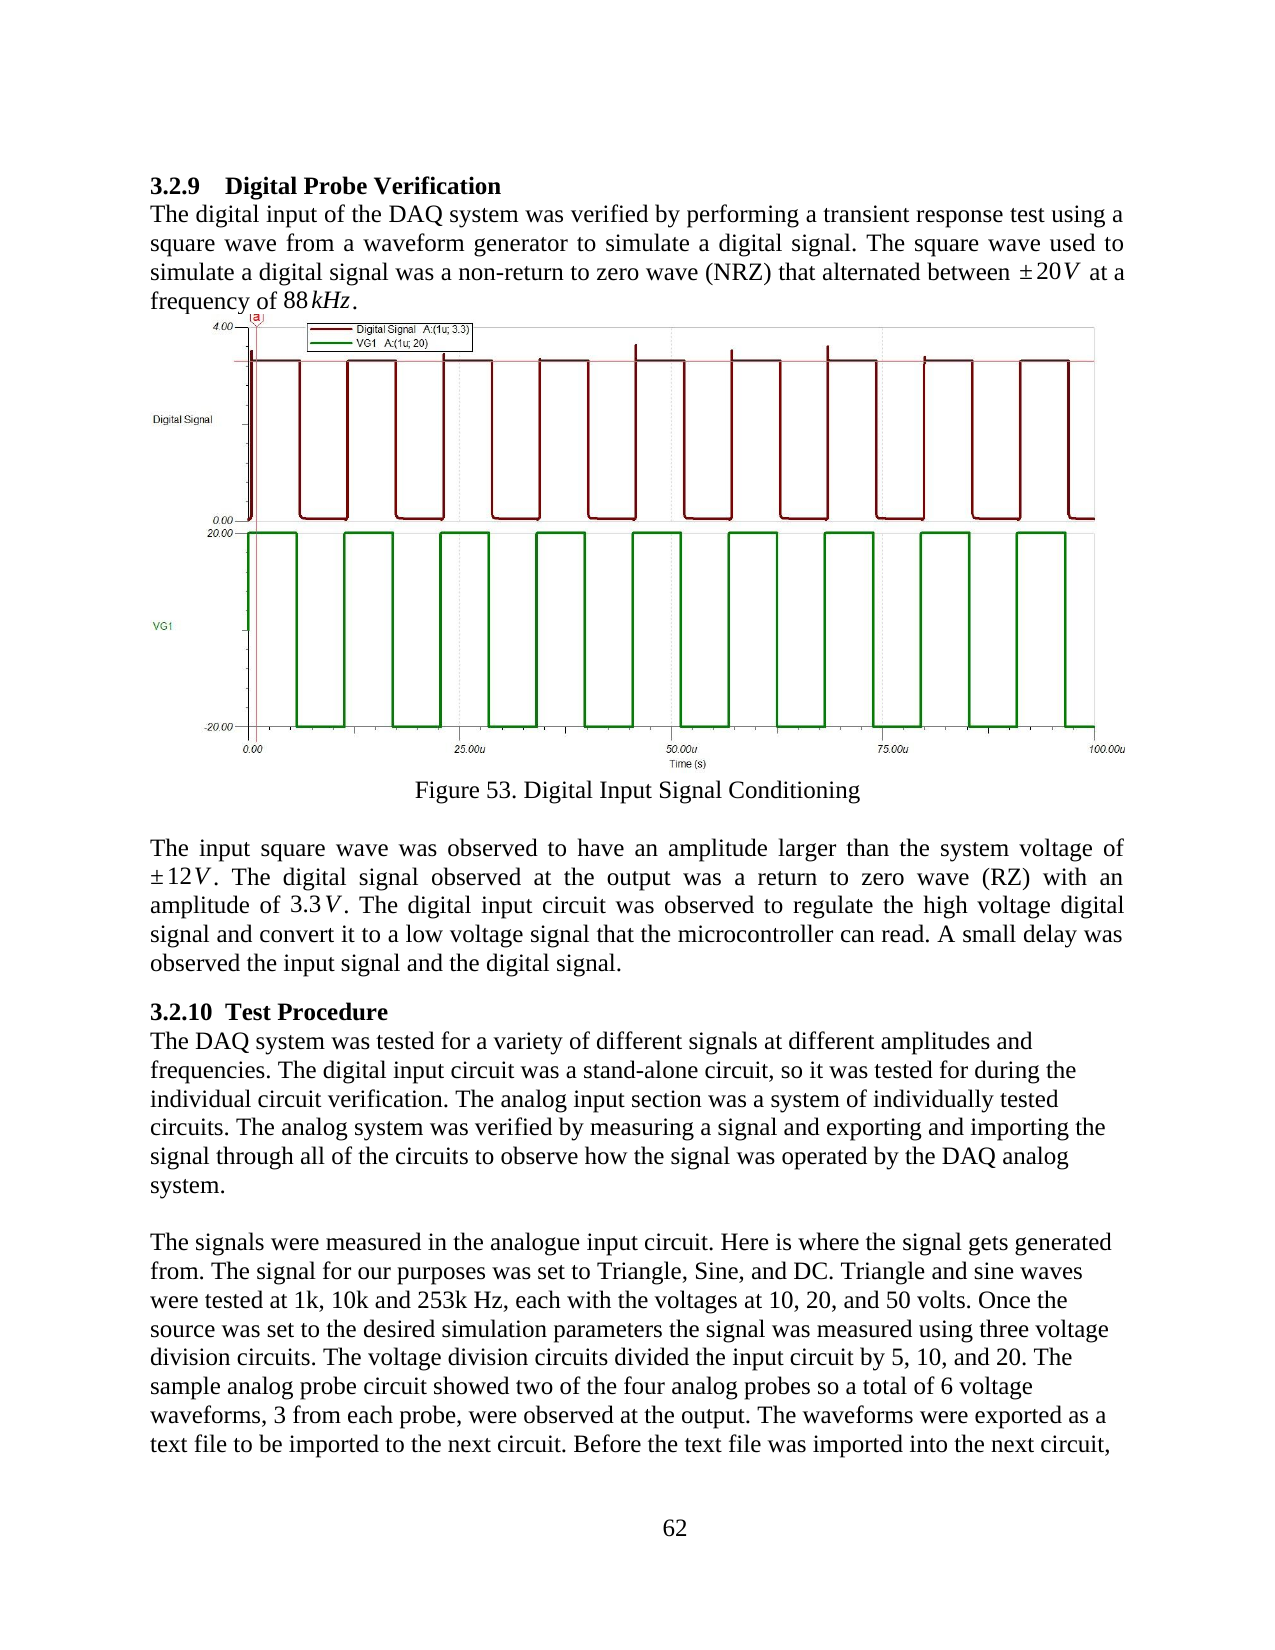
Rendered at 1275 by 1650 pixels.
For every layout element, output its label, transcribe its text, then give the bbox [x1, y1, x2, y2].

subtitle Digital Probe Verification [150, 171, 1125, 199]
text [150, 1227, 1125, 1457]
picture [150, 314, 1125, 776]
text Figure 53. Digital Input Signal Conditioning [150, 776, 1125, 804]
subtitle Test Procedure [150, 997, 1125, 1026]
text The input square wave was observed to have an amplitude larger than the system voltage of . The digital signal observed at the output was a return to zero wave (RZ) with an amplitude of . The digital input circuit was observed to regulate the high voltage digital signal and convert it to a low voltage signal that the microcontroller can read. A small delay was observed the input signal and the digital signal. [150, 833, 1125, 977]
text The digital input of the DAQ system was verified by performing a transient response test using a square wave from a waveform generator to simulate a digital signal. The square wave used to simulate a digital signal was a non-return to zero wave (NRZ) that alternated between at a frequency of . [150, 199, 1125, 314]
text The DAQ system was tested for a variety of different signals at different amplitudes and frequencies. The digital input circuit was a stand-alone circuit, so it was tested for during the individual circuit verification. The analog input section was a system of individually tested circuits. The analog system was verified by measuring a signal and exporting and importing the signal through all of the circuits to observe how the signal was operated by the DAQ analog system. [150, 1026, 1125, 1199]
